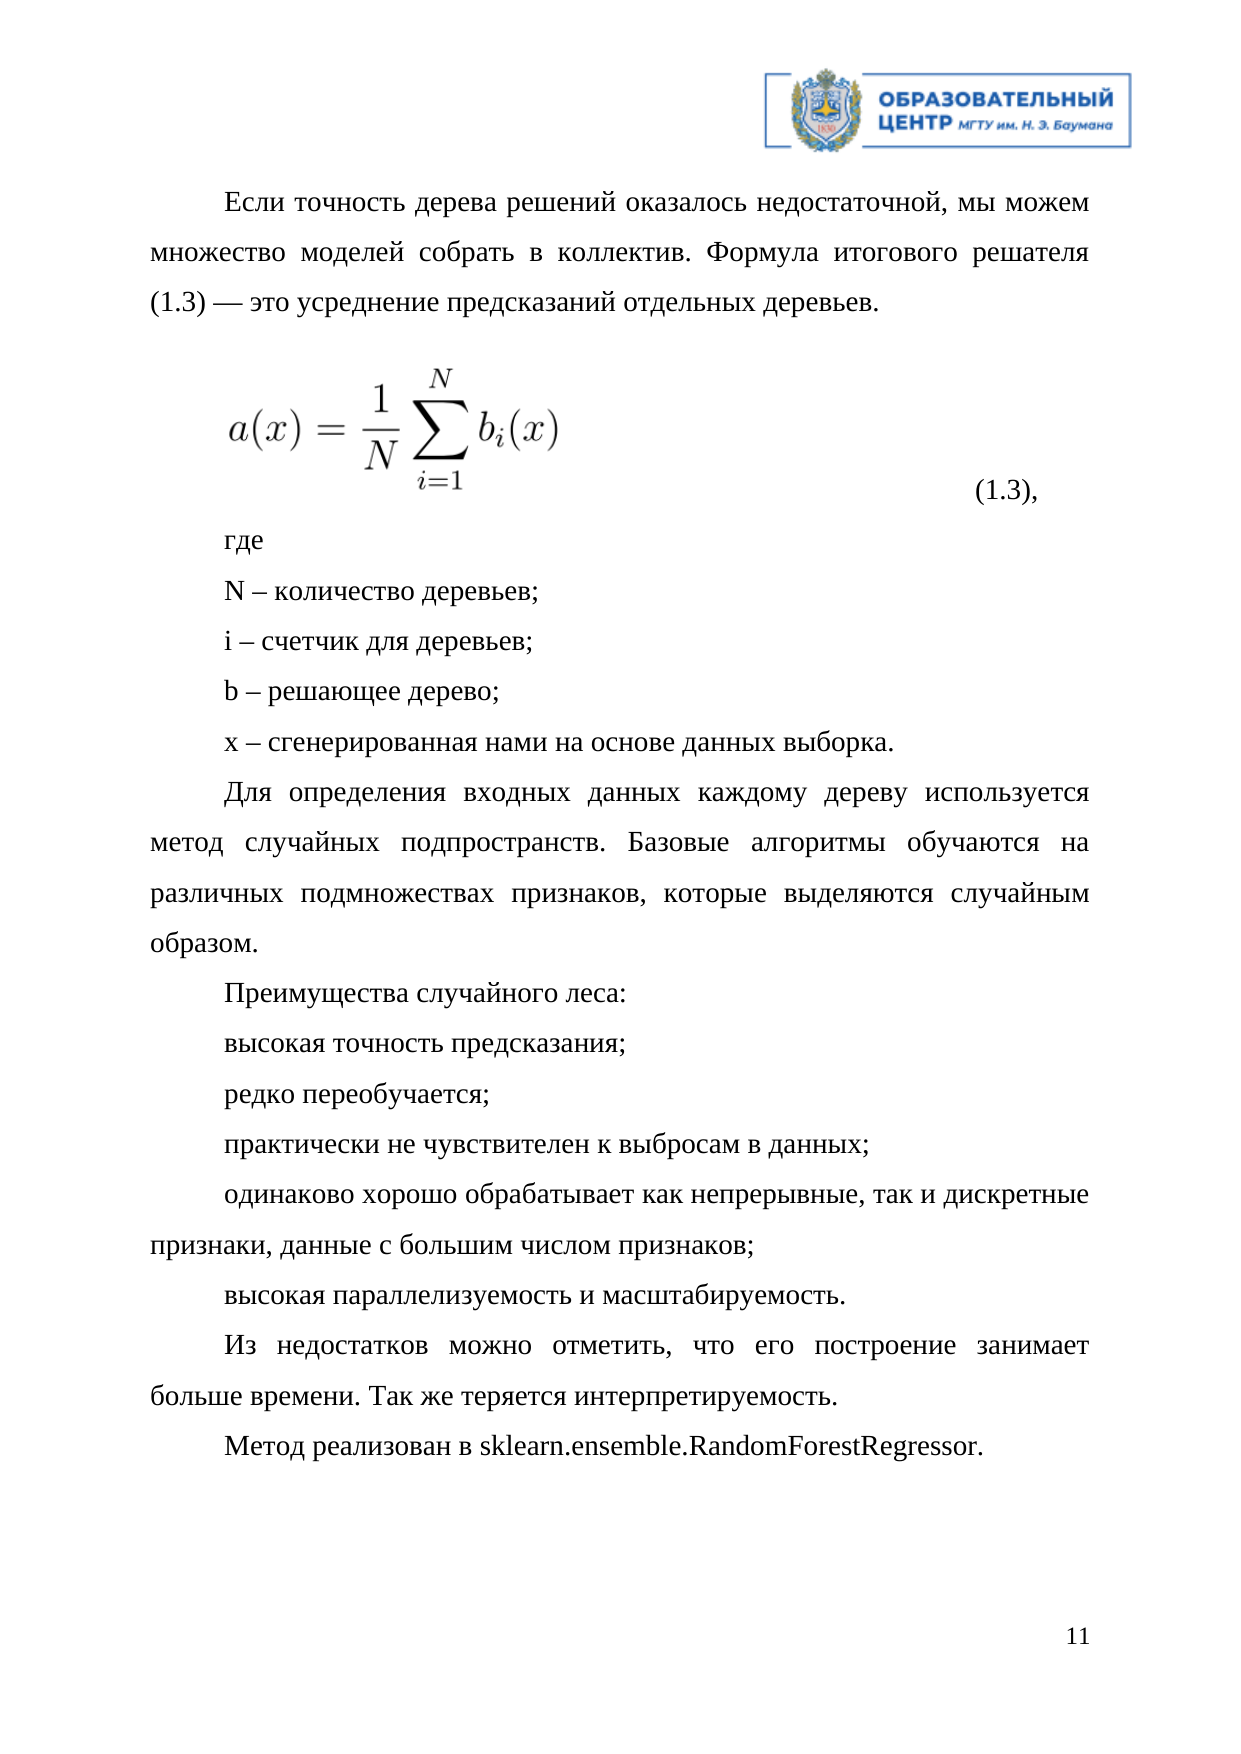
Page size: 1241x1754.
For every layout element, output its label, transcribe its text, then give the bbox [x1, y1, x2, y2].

text x – сгенерированная нами на основе данных выборка. [150, 724, 1090, 757]
text b – решающее дерево; [150, 673, 1090, 707]
text Преимущества случайного леса: [150, 975, 1090, 1009]
text одинаково хорошо обрабатывает как непрерывные, так и дискретные признаки, данные с большим числом признаков; [150, 1177, 1090, 1260]
picture [734, 45, 1182, 168]
text Если точность дерева решений оказалось недостаточной, мы можем множество моделей собрать в коллектив. Формула итогового решателя (1.3) — это усреднение предсказаний отдельных деревьев. [150, 150, 1090, 318]
text практически не чувствителен к выбросам в данных; [150, 1126, 1090, 1160]
text Для определения входных данных каждому дереву используется метод случайных подпространств. Базовые алгоритмы обучаются на различных подмножествах признаков, которые выделяются случайным образом. [150, 774, 1090, 958]
text высокая параллелизуемость и масштабируемость. [150, 1277, 1090, 1311]
text i – счетчик для деревьев; [150, 623, 1090, 657]
text высокая точность предсказания; [150, 1026, 1090, 1059]
text N – количество деревьев; [150, 573, 1090, 606]
text Из недостатков можно отметить, что его построение занимает больше времени. Так же теряется интерпретируемость. [150, 1327, 1090, 1411]
text где [150, 522, 1090, 556]
text редко переобучается; [150, 1076, 1090, 1109]
picture [223, 335, 560, 500]
text Метод реализован в sklearn.ensemble.RandomForestRegressor. [150, 1428, 1090, 1462]
